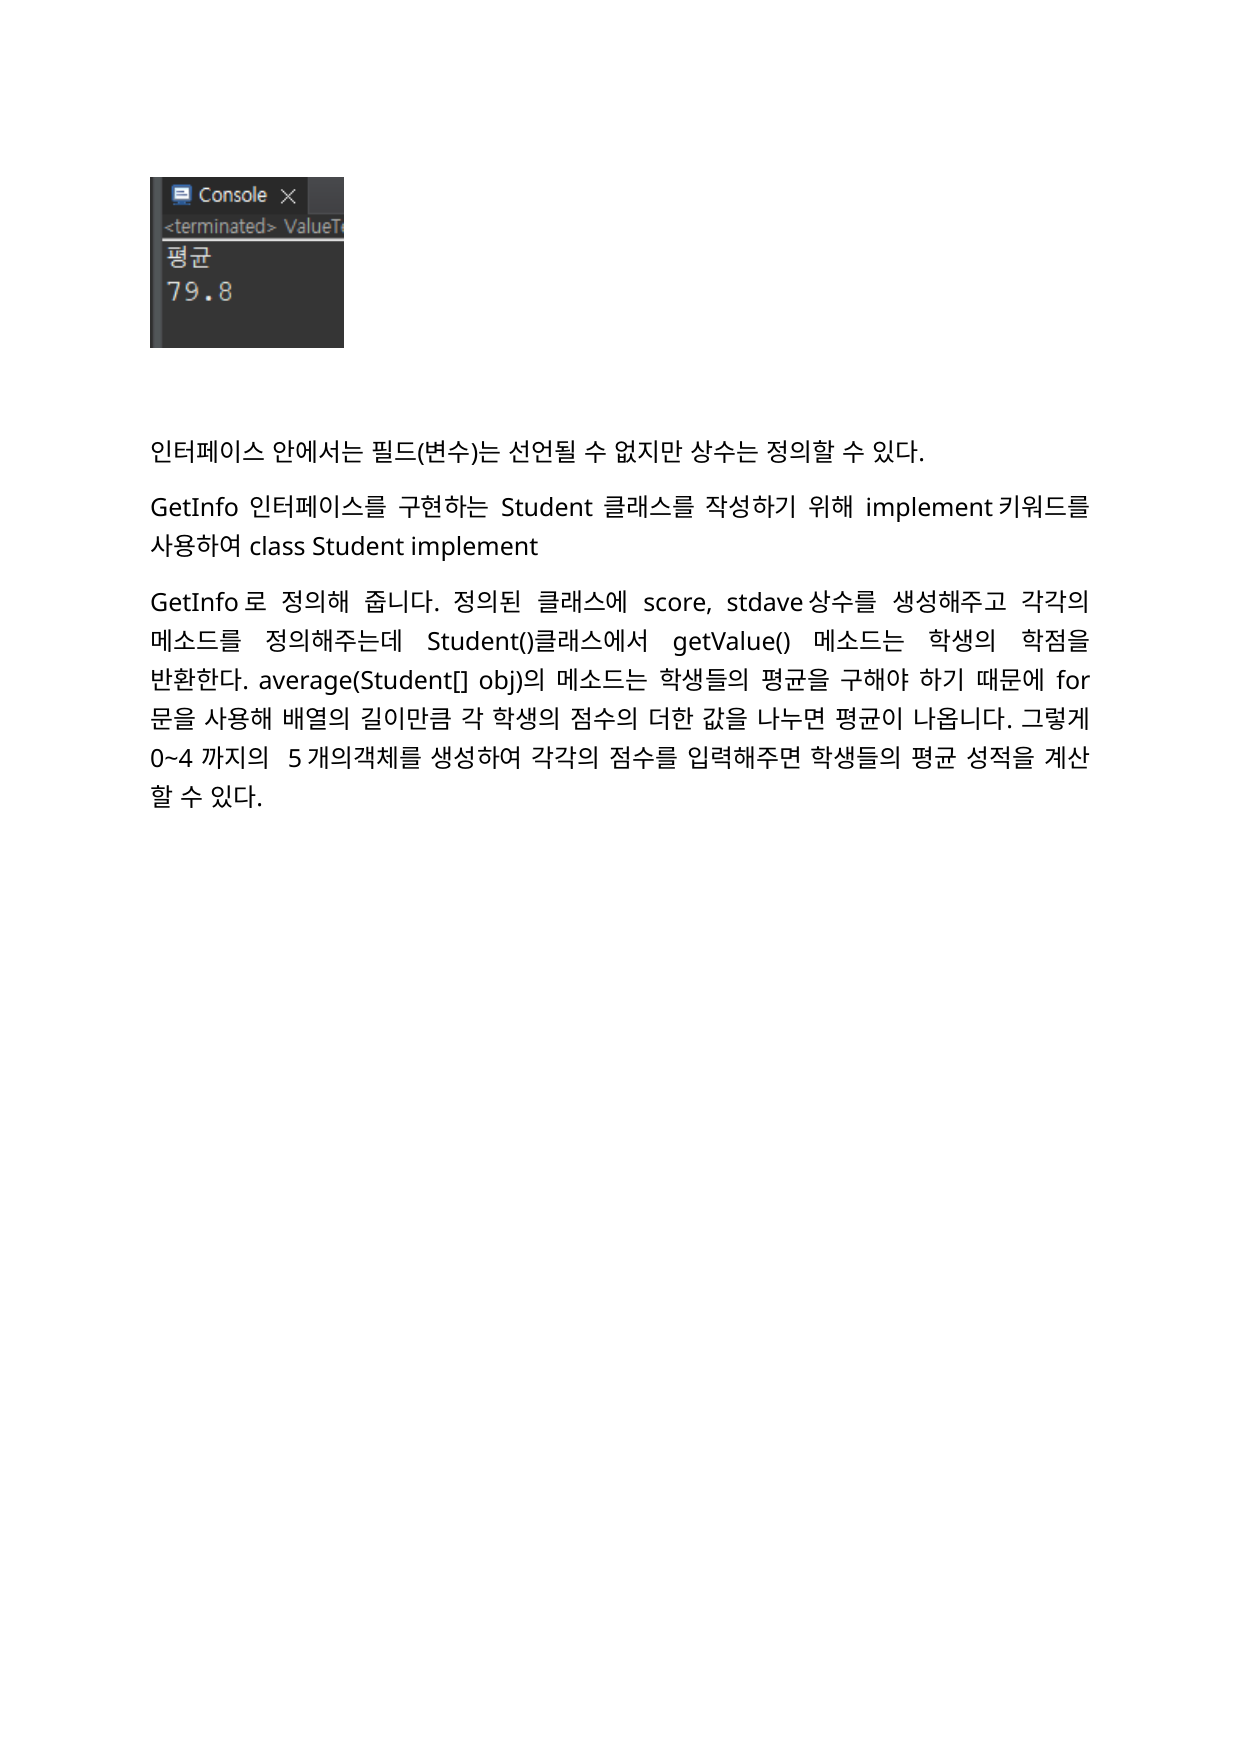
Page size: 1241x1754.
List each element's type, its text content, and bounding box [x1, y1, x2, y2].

picture [150, 177, 344, 348]
text GetInfo로 정의해 줍니다. 정의된 클래스에 score, stdave상수를 생성해주고 각각의 메소드를 정의해주는데 Student()클래스에서 getValue() 메소드는 학생의 학점을 반환한다. average(Student[] obj)의 메소드는 학생들의 평균을 구해야 하기 때문에 for문을 사용해 배열의 길이만큼 각 학생의 점수의 더한 값을 나누면 평균이 나옵니다. 그렇게 0~4 까지의 5개의객체를 생성하여 각각의 점수를 입력해주면 학생들의 평균 성적을 계산 할 수 있다. [150, 582, 1090, 814]
text GetInfo 인터페이스를 구현하는 Student 클래스를 작성하기 위해 implement키워드를 사용하여 class Student implement [150, 488, 1090, 563]
text 인터페이스 안에서는 필드(변수)는 선언될 수 없지만 상수는 정의할 수 있다. [150, 432, 1090, 468]
